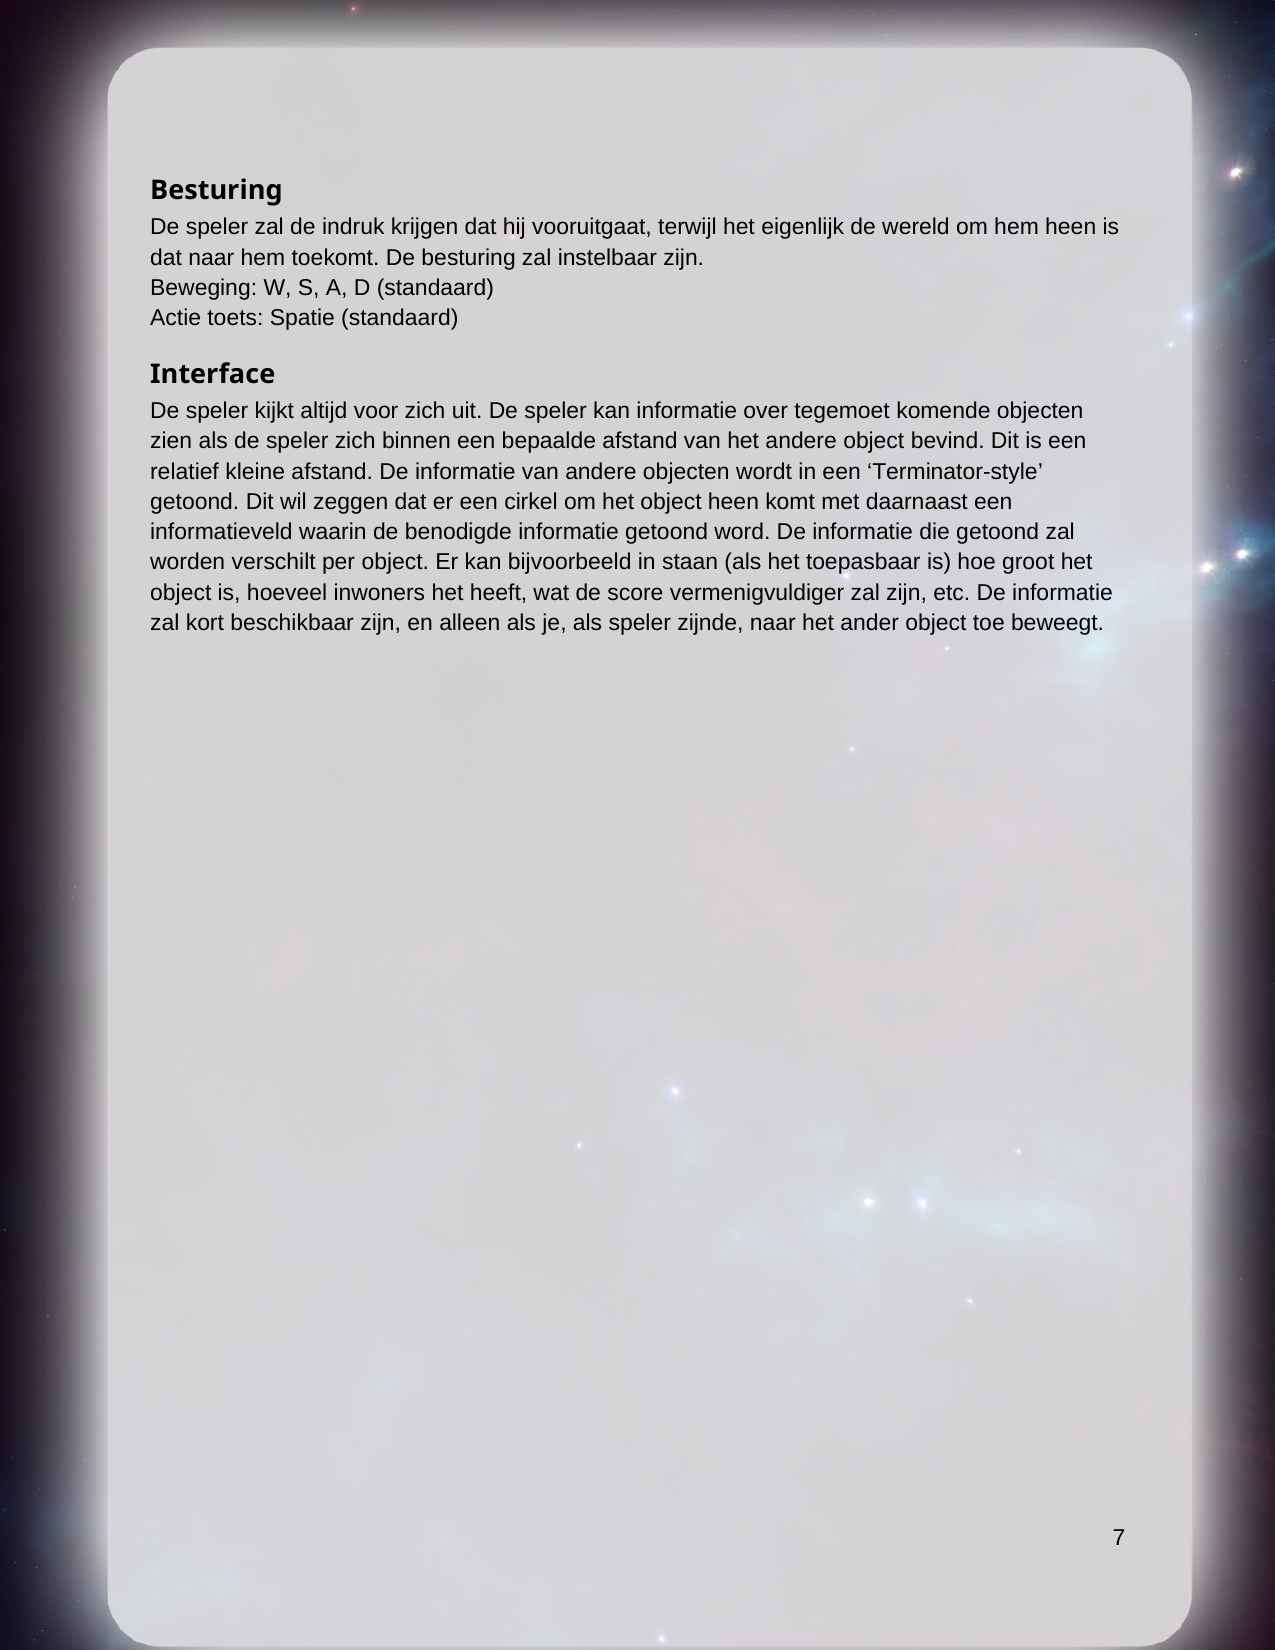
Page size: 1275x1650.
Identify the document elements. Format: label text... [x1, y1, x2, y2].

subtitle Besturing [150, 171, 1125, 208]
text Actie toets: Spatie (standaard) [150, 304, 1125, 330]
text Beweging: W, S, A, D (standaard) [150, 274, 1125, 300]
text De speler kijkt altijd voor zich uit. De speler kan informatie over tegemoet komende objecten zien als de speler zich binnen een bepaalde afstand van het andere object bevind. Dit is een relatief kleine afstand. De informatie van andere objecten wordt in een ‘Terminator-style’ getoond. Dit wil zeggen dat er een cirkel om het object heen komt met daarnaast een informatieveld waarin de benodigde informatie getoond word. De informatie die getoond zal worden verschilt per object. Er kan bijvoorbeeld in staan (als het toepasbaar is) hoe groot het object is, hoeveel inwoners het heeft, wat de score vermenigvuldiger zal zijn, etc. De informatie zal kort beschikbaar zijn, en alleen als je, als speler zijnde, naar het ander object toe beweegt. [150, 397, 1125, 635]
picture [0, 0, 1275, 1650]
subtitle Interface [150, 355, 1125, 392]
text De speler zal de indruk krijgen dat hij vooruitgaat, terwijl het eigenlijk de wereld om hem heen is dat naar hem toekomt. De besturing zal instelbaar zijn. [150, 213, 1125, 270]
